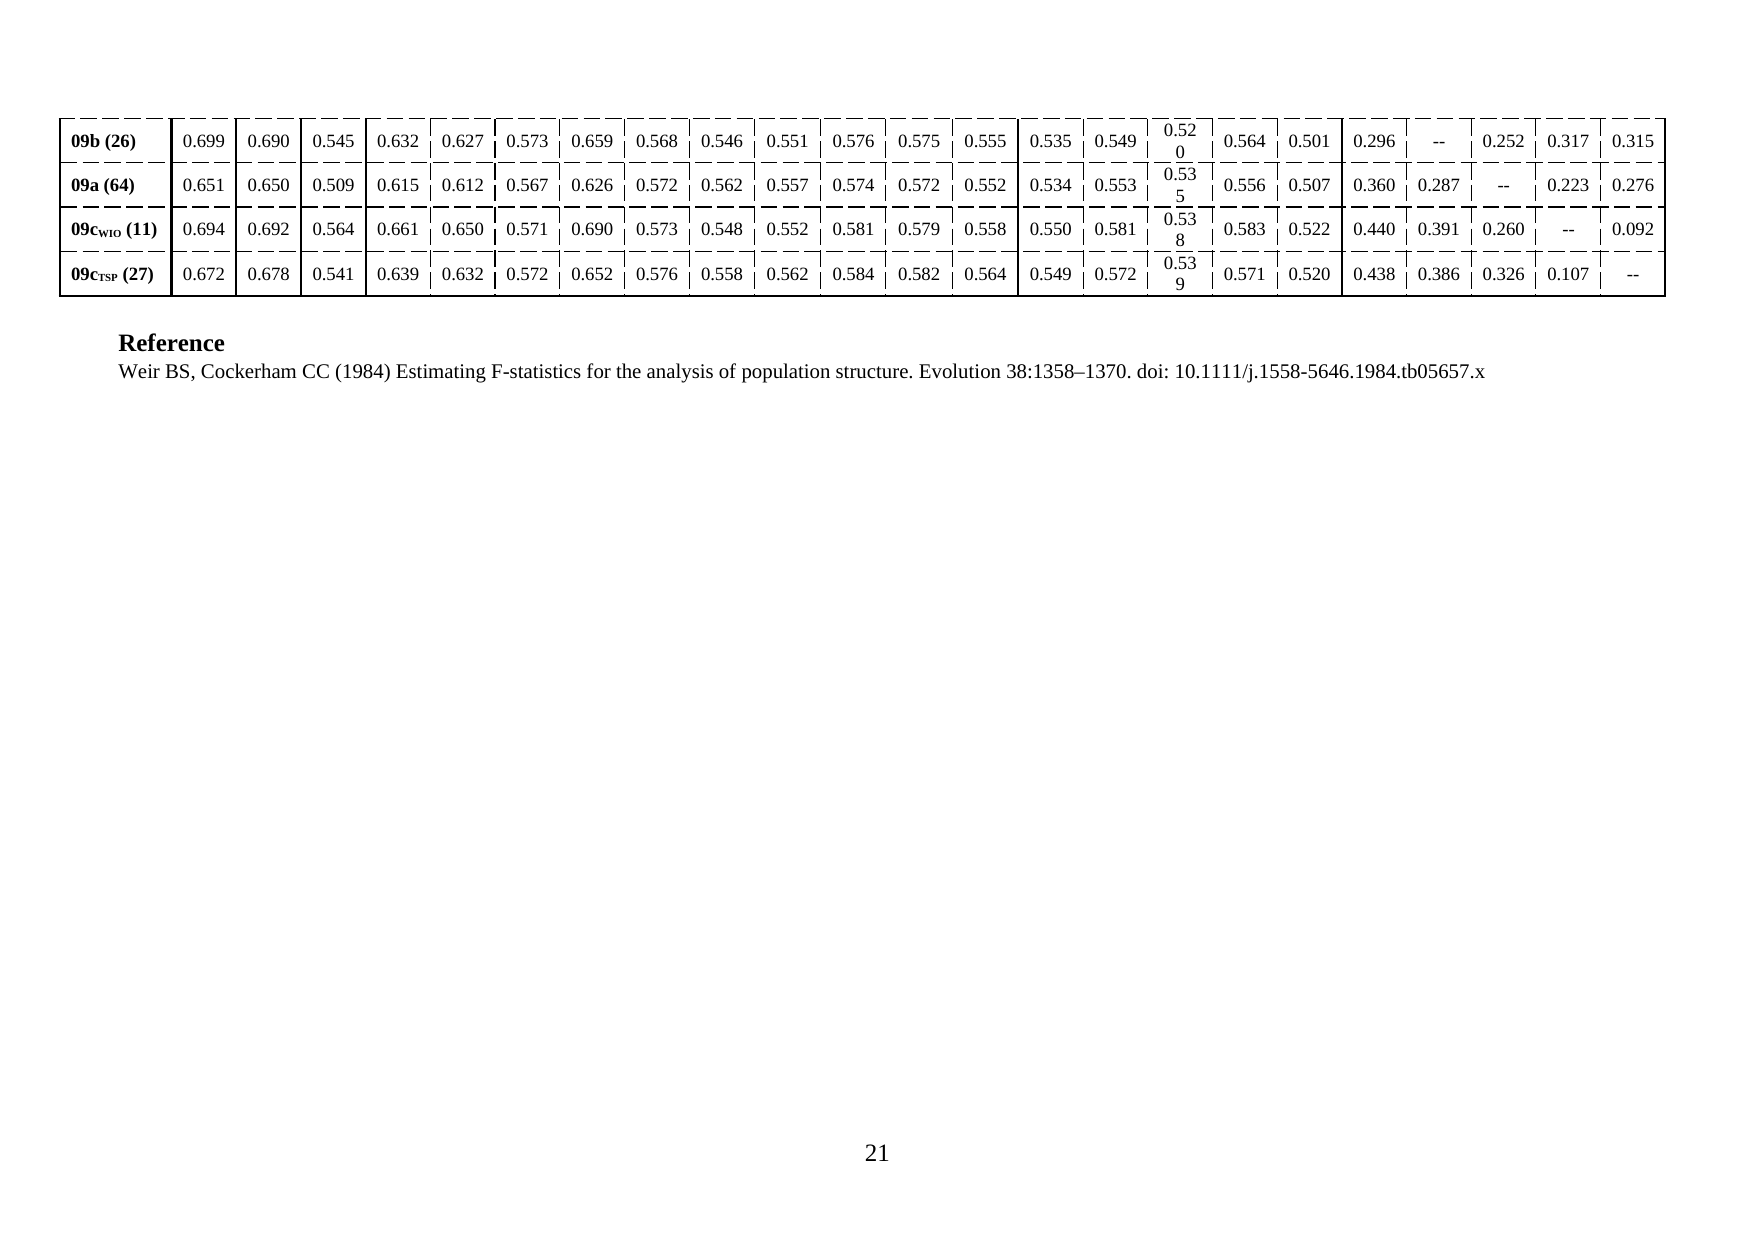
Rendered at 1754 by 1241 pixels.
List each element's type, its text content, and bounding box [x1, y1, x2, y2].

table_cell 09a (64) [61, 162, 170, 206]
table_cell 0.276 [1601, 162, 1664, 206]
table_cell 0.572 [495, 251, 560, 295]
table_cell 0.661 [367, 206, 430, 251]
table_cell 0.572 [886, 162, 952, 206]
table_cell 0.627 [430, 118, 495, 162]
table_cell 0.626 [560, 162, 624, 206]
table_cell 0.546 [690, 118, 754, 162]
table_cell 0.360 [1343, 162, 1406, 206]
table_cell 0.541 [302, 251, 365, 295]
table_cell 0.539 [1148, 251, 1212, 295]
table_cell -- [1536, 206, 1601, 251]
table_cell 09cWIO (11) [61, 206, 170, 251]
table_cell 0.564 [952, 251, 1017, 295]
table_cell 0.692 [237, 206, 300, 251]
table_cell -- [1601, 251, 1664, 295]
table_cell 0.438 [1343, 251, 1406, 295]
table_cell 0.107 [1536, 251, 1601, 295]
table_cell 0.572 [1083, 251, 1148, 295]
table_cell 0.558 [952, 206, 1017, 251]
table_cell 0.575 [886, 118, 952, 162]
table_cell 0.287 [1406, 162, 1471, 206]
table_cell 0.549 [1083, 118, 1148, 162]
table_cell 0.552 [952, 162, 1017, 206]
table_cell 0.223 [1536, 162, 1601, 206]
table_cell 0.573 [495, 118, 560, 162]
table_cell 0.582 [886, 251, 952, 295]
text Reference [118, 328, 1636, 357]
table_cell 0.612 [430, 162, 495, 206]
table_cell 0.522 [1277, 206, 1341, 251]
table_cell 0.699 [173, 118, 235, 162]
table_cell 0.386 [1406, 251, 1471, 295]
table_cell 0.315 [1601, 118, 1664, 162]
table_cell 0.548 [690, 206, 754, 251]
table_cell -- [1471, 162, 1536, 206]
table_cell 0.520 [1148, 118, 1212, 162]
table_cell 0.296 [1343, 118, 1406, 162]
table_cell 0.260 [1471, 206, 1536, 251]
table_cell 0.651 [173, 162, 235, 206]
table_cell 0.583 [1212, 206, 1277, 251]
table_cell 09cTSP (27) [61, 251, 170, 295]
table_cell 0.509 [302, 162, 365, 206]
table_cell 0.391 [1406, 206, 1471, 251]
table_cell 0.632 [367, 118, 430, 162]
table_cell 0.534 [1019, 162, 1083, 206]
table_cell 0.520 [1277, 251, 1341, 295]
table_cell 0.672 [173, 251, 235, 295]
table_cell 0.572 [624, 162, 689, 206]
table_cell 0.535 [1018, 118, 1083, 162]
table_cell 0.574 [821, 162, 886, 206]
table_cell 0.552 [754, 206, 821, 251]
table_cell 0.568 [624, 118, 689, 162]
table_cell -- [1406, 118, 1471, 162]
table_cell 0.571 [495, 206, 560, 251]
table_cell 0.557 [754, 162, 821, 206]
table_cell 0.632 [430, 251, 495, 295]
table_cell 0.562 [754, 251, 821, 295]
table_cell 0.535 [1148, 162, 1212, 206]
table_cell 0.545 [302, 118, 365, 162]
table_cell 0.564 [302, 206, 365, 251]
table_cell 0.317 [1536, 118, 1601, 162]
table_cell 0.549 [1019, 251, 1083, 295]
table_cell 0.615 [367, 162, 430, 206]
table_cell 0.567 [495, 162, 560, 206]
table_cell 0.092 [1601, 206, 1664, 251]
table_cell 0.326 [1471, 251, 1536, 295]
table_cell 0.538 [1148, 206, 1212, 251]
table_cell 09b (26) [61, 118, 170, 162]
table_cell 0.581 [821, 206, 886, 251]
table_cell 0.555 [952, 118, 1018, 162]
table_cell 0.576 [821, 118, 886, 162]
table_cell 0.564 [1212, 118, 1277, 162]
table_cell 0.694 [173, 206, 235, 251]
table_cell 0.678 [237, 251, 300, 295]
table_cell 0.650 [237, 162, 300, 206]
table_cell 0.562 [690, 162, 754, 206]
table_cell 0.584 [821, 251, 886, 295]
table_cell 0.576 [624, 251, 689, 295]
table_cell 0.501 [1277, 118, 1341, 162]
table_cell 0.650 [430, 206, 495, 251]
table_cell 0.639 [367, 251, 430, 295]
text Weir BS, Cockerham CC (1984) Estimating F-statistics for the analysis of population structure. Evolution 38:1358–1370. doi: 10.1111/j.1558-5646.1984.tb05657.x [118, 359, 1636, 383]
table_cell 0.252 [1471, 118, 1536, 162]
table_cell 0.558 [690, 251, 754, 295]
table_cell 0.573 [624, 206, 689, 251]
table_cell 0.579 [886, 206, 952, 251]
table_cell 0.581 [1083, 206, 1148, 251]
table_cell 0.440 [1343, 206, 1406, 251]
table_cell 0.659 [560, 118, 624, 162]
table_cell 0.571 [1212, 251, 1277, 295]
table_cell 0.551 [754, 118, 821, 162]
table_cell 0.690 [560, 206, 624, 251]
table_cell 0.690 [237, 118, 300, 162]
table_cell 0.553 [1083, 162, 1148, 206]
table_cell 0.550 [1019, 206, 1083, 251]
table_cell 0.556 [1212, 162, 1277, 206]
table_cell 0.652 [560, 251, 624, 295]
table_cell 0.507 [1277, 162, 1341, 206]
